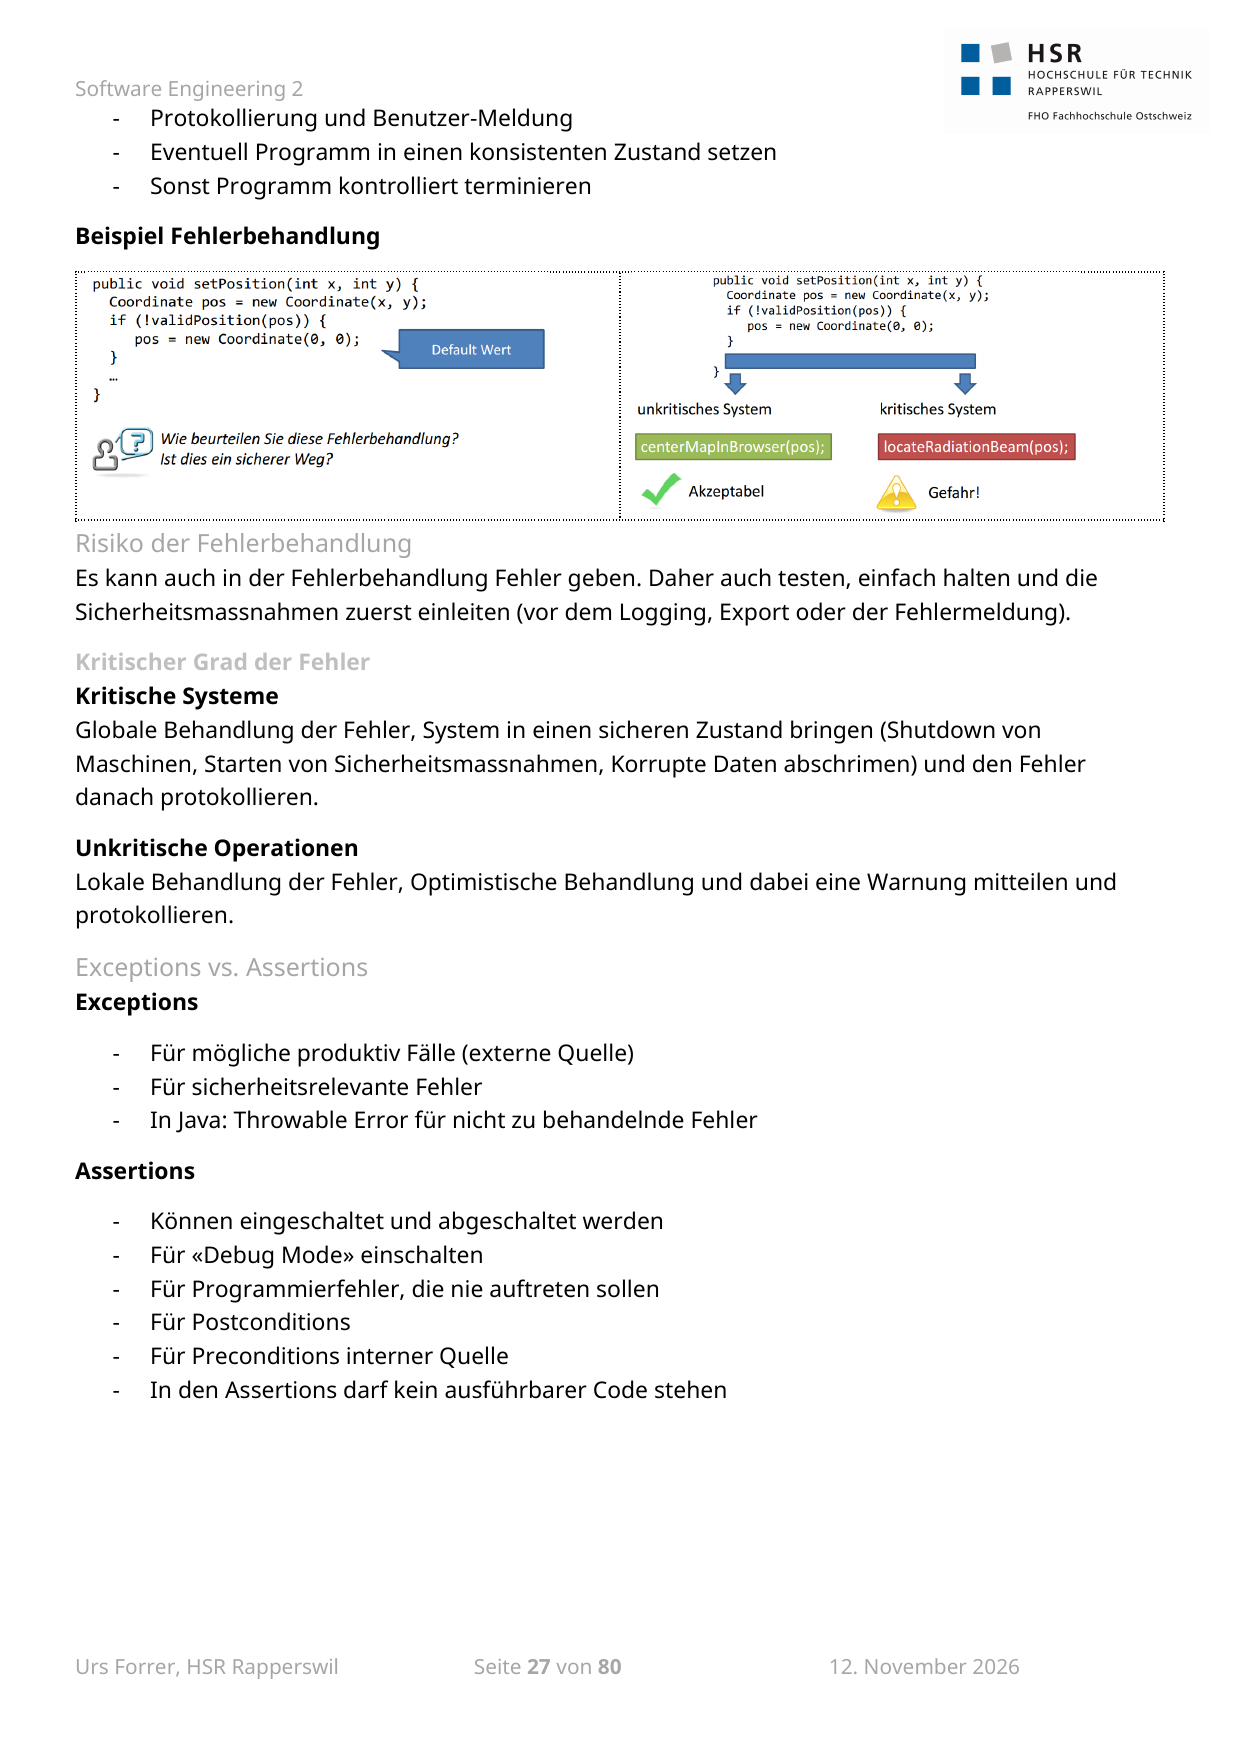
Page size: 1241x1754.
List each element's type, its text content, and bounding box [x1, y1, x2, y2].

table_header [76, 271, 620, 519]
list Eventuell Programm in einen konsistenten Zustand setzen [112, 136, 1165, 167]
text Assertions [75, 1155, 1165, 1186]
picture [631, 272, 1080, 519]
table_header [1079, 271, 1164, 519]
text Es kann auch in der Fehlerbehandlung Fehler geben. Daher auch testen, einfach halten und die Sicherheitsmassnahmen zuerst einleiten (vor dem Logging, Export oder der Fehlermeldung). [75, 562, 1165, 627]
list Für «Debug Mode» einschalten [112, 1239, 1165, 1270]
subtitle Exceptions vs. Assertions [75, 949, 1165, 984]
list In den Assertions darf kein ausführbarer Code stehen [112, 1374, 1165, 1405]
list Sonst Programm kontrolliert terminieren [112, 170, 1165, 201]
list Für mögliche produktiv Fälle (externe Quelle) [112, 1037, 1165, 1068]
picture [943, 29, 1210, 134]
picture [87, 272, 549, 486]
subtitle Risiko der Fehlerbehandlung [75, 525, 1165, 559]
text Beispiel Fehlerbehandlung [75, 220, 1165, 251]
subtitle Kritischer Grad der Fehler [75, 646, 1165, 677]
list Protokollierung und Benutzer-Meldung [112, 102, 1165, 133]
list Für sicherheitsrelevante Fehler [112, 1071, 1165, 1102]
list Können eingeschaltet und abgeschaltet werden [112, 1205, 1165, 1236]
text Kritische Systeme Globale Behandlung der Fehler, System in einen sicheren Zustand bringen (Shutdown von Maschinen, Starten von Sicherheitsmassnahmen, Korrupte Daten abschrimen) und den Fehler danach protokollieren. [75, 680, 1165, 812]
table_header [620, 271, 631, 519]
text Unkritische Operationen Lokale Behandlung der Fehler, Optimistische Behandlung und dabei eine Warnung mitteilen und protokollieren. [75, 832, 1165, 930]
list Für Programmierfehler, die nie auftreten sollen [112, 1273, 1165, 1304]
list Für Preconditions interner Quelle [112, 1340, 1165, 1371]
list Für Postconditions [112, 1306, 1165, 1338]
text Exceptions [75, 986, 1165, 1018]
list In Java: Throwable Error für nicht zu behandelnde Fehler [112, 1104, 1165, 1136]
